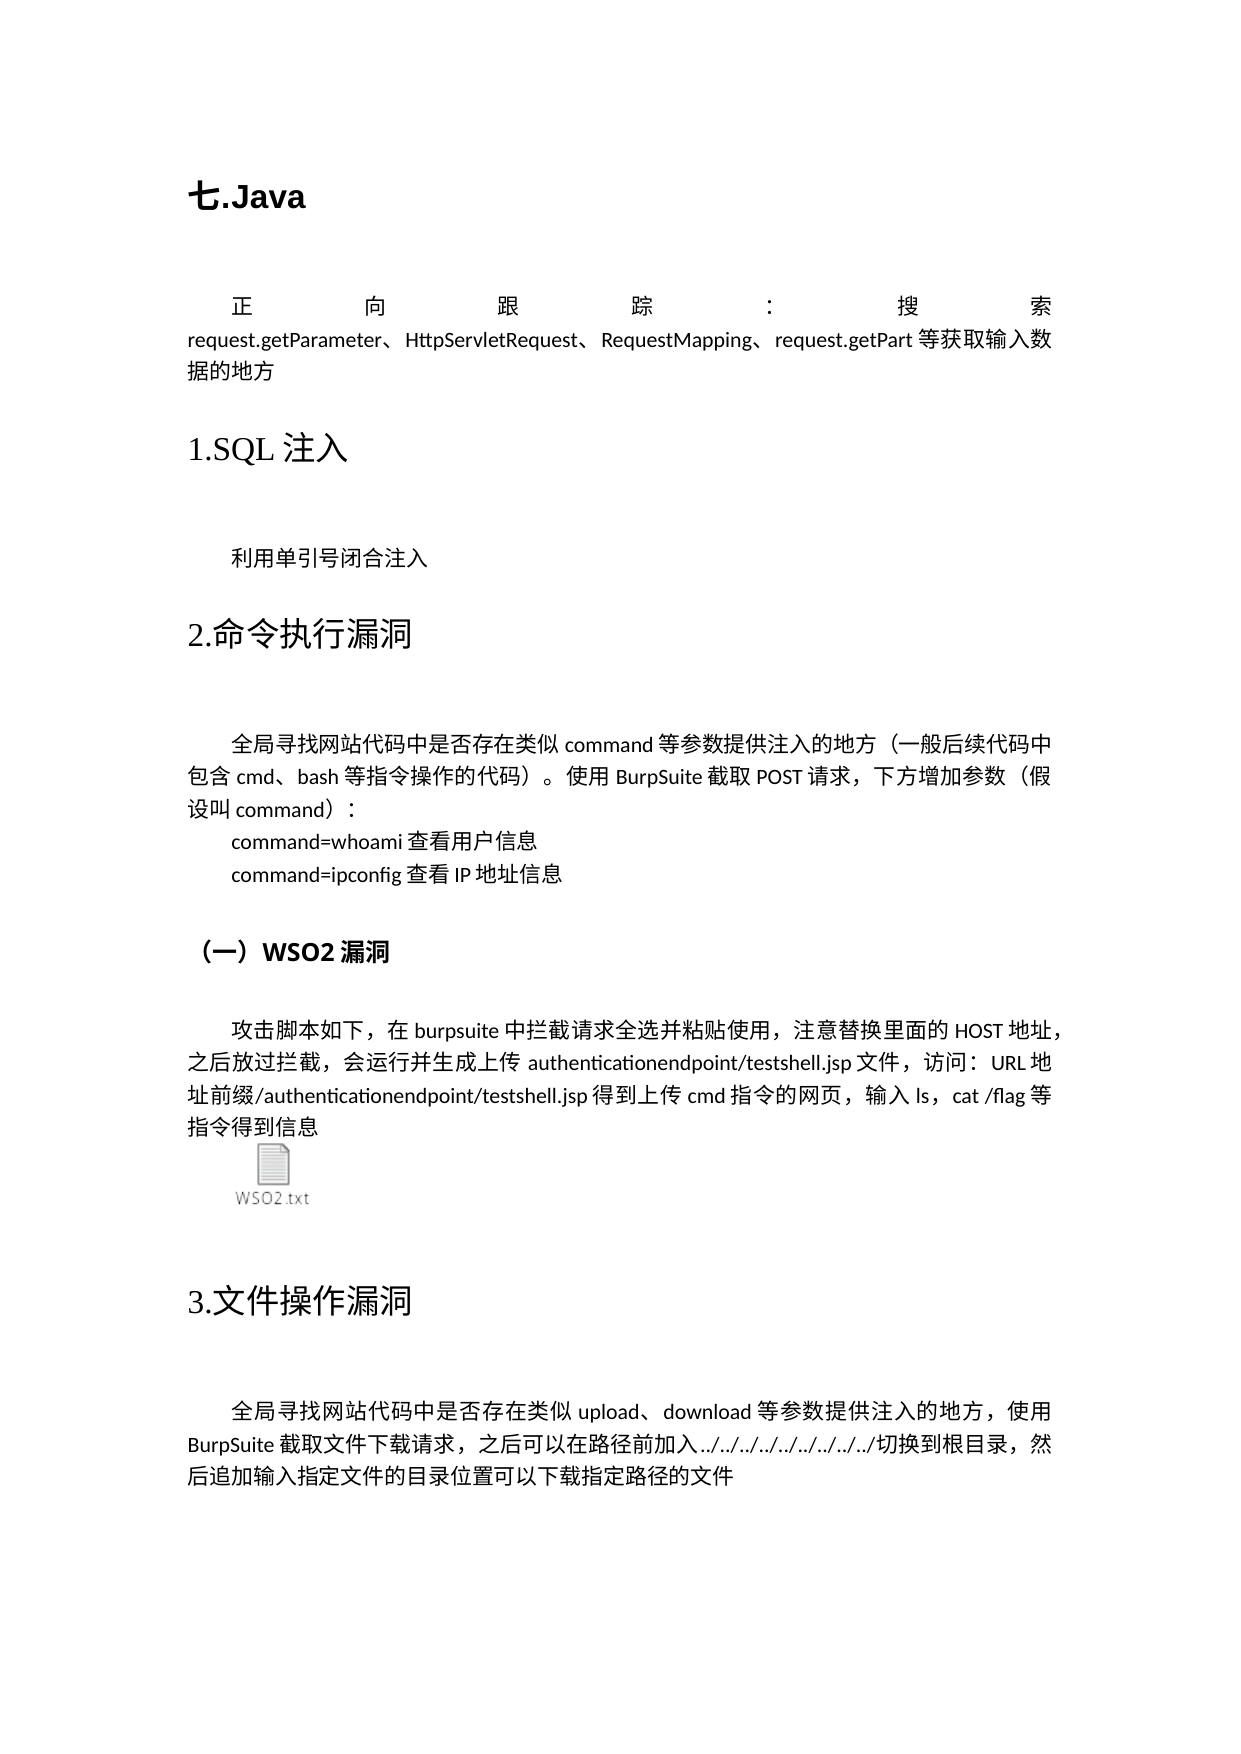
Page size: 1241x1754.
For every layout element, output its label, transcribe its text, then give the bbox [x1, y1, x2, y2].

subtitle 3.文件操作漏洞 [187, 1267, 1053, 1332]
text command=ipconfig查看IP地址信息 [187, 856, 1053, 889]
subtitle Java [187, 162, 1053, 227]
text 正向跟踪：搜索request.getParameter、HttpServletRequest、RequestMapping、request.getPart等获取输入数据的地方 [187, 289, 1053, 386]
text 攻击脚本如下，在burpsuite中拦截请求全选并粘贴使用，注意替换里面的HOST地址，之后放过拦截，会运行并生成上传authenticationendpoint/testshell.jsp文件，访问：URL地址前缀/authenticationendpoint/testshell.jsp得到上传cmd指令的网页，输入ls，cat /flag等指令得到信息 [187, 1012, 1053, 1142]
subtitle 1.SQL注入 [187, 413, 1053, 478]
list 利用单引号闭合注入 [187, 540, 1053, 573]
subtitle （一）WSO2漏洞 [187, 918, 1053, 983]
list 全局寻找网站代码中是否存在类似command等参数提供注入的地方（一般后续代码中包含cmd、bash等指令操作的代码）。使用BurpSuite截取POST请求，下方增加参数（假设叫command）： [187, 726, 1053, 824]
subtitle 2.命令执行漏洞 [187, 600, 1053, 665]
list 全局寻找网站代码中是否存在类似upload、download等参数提供注入的地方，使用BurpSuite截取文件下载请求，之后可以在路径前加入../../../../../../../../../切换到根目录，然后追加输入指定文件的目录位置可以下载指定路径的文件 [187, 1394, 1053, 1491]
text command=whoami查看用户信息 [187, 824, 1053, 856]
